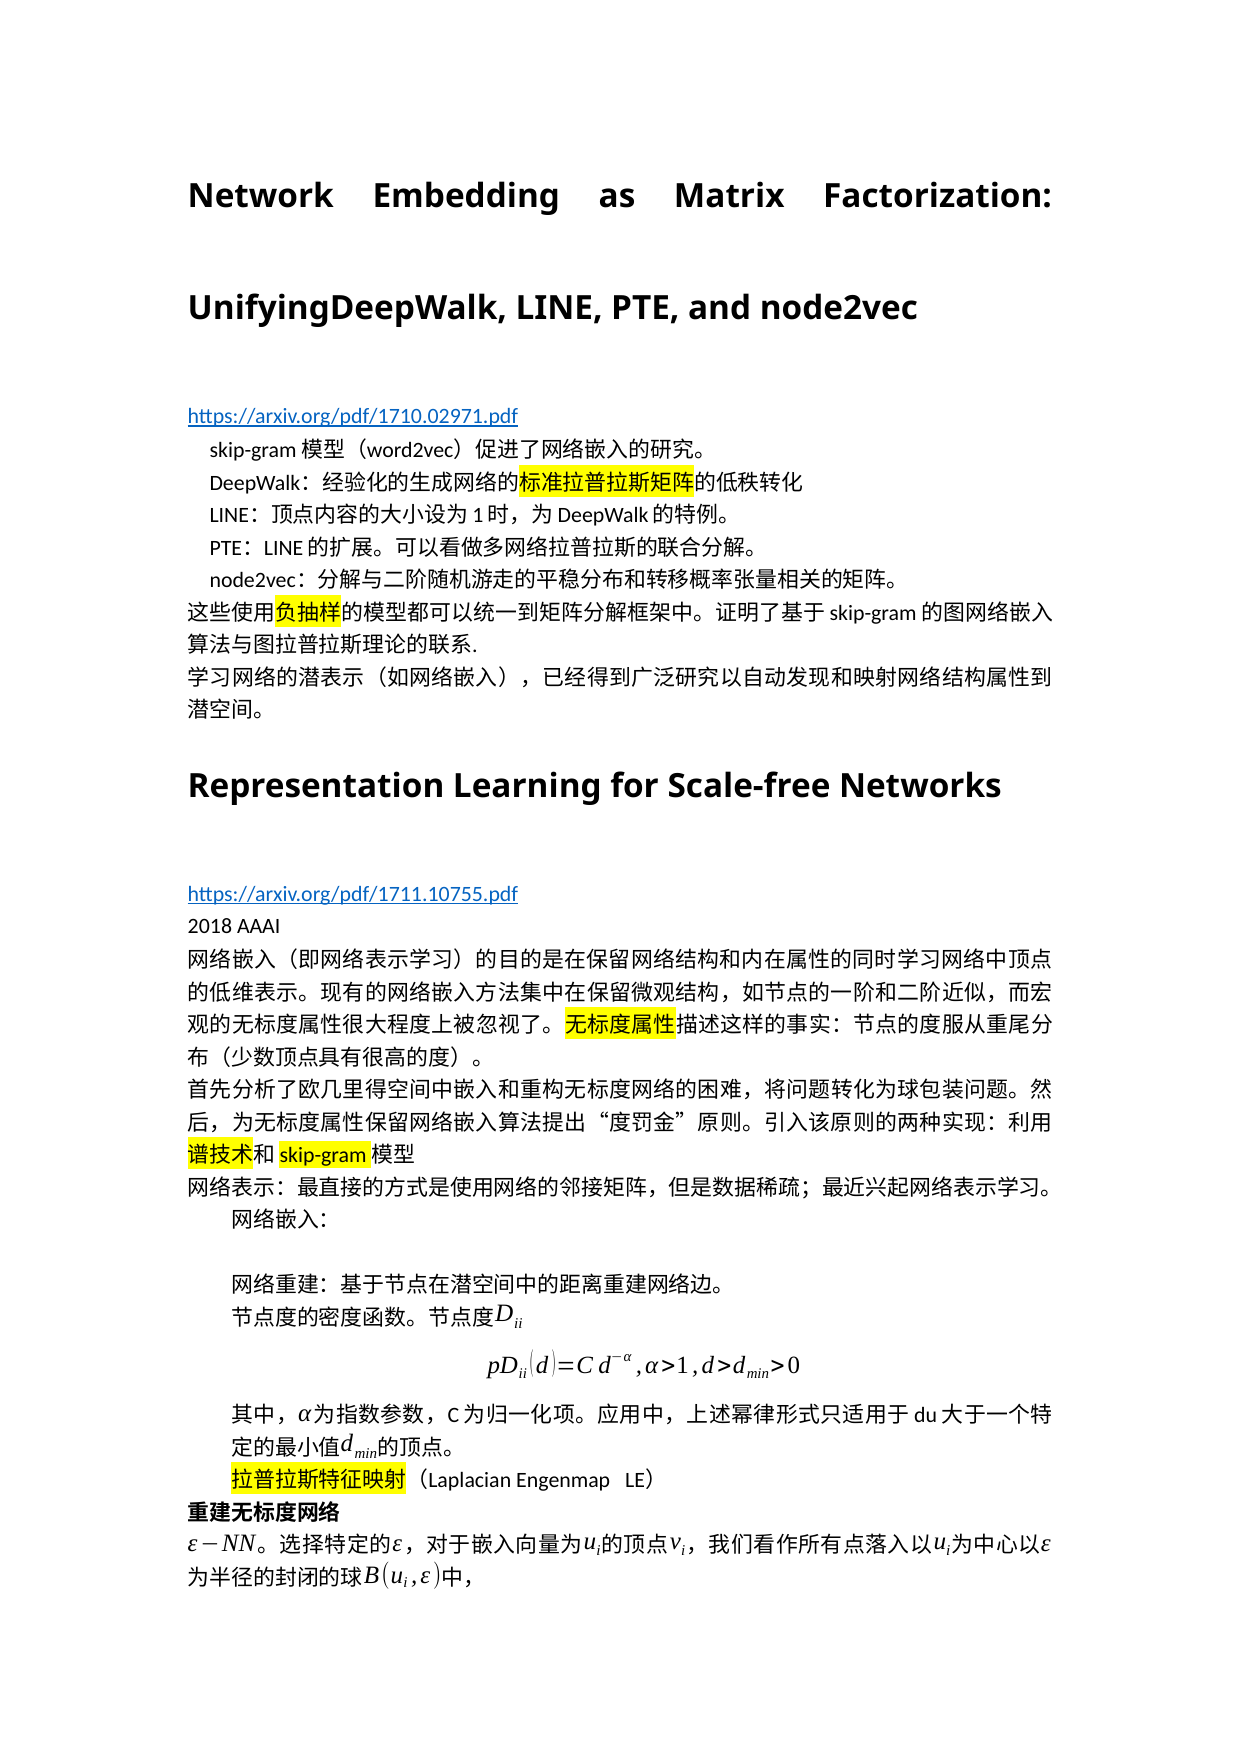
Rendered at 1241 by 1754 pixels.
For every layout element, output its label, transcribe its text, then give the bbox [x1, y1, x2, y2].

text 这些使用负抽样的模型都可以统一到矩阵分解框架中。证明了基于skip-gram的图网络嵌入算法与图拉普拉斯理论的联系. [187, 594, 1053, 659]
text https://arxiv.org/pdf/1710.02971.pdf [187, 399, 1053, 432]
text 网络嵌入（即网络表示学习）的目的是在保留网络结构和内在属性的同时学习网络中顶点的低维表示。现有的网络嵌入方法集中在保留微观结构，如节点的一阶和二阶近似，而宏观的无标度属性很大程度上被忽视了。无标度属性描述这样的事实：节点的度服从重尾分布（少数顶点具有很高的度）。 [187, 942, 1053, 1072]
subtitle Representation Learning for Scale-free Networks [187, 752, 1053, 817]
text 节点度的密度函数。节点度 [231, 1299, 1053, 1332]
text 重建无标度网络 [187, 1494, 1053, 1527]
text 网络表示：最直接的方式是使用网络的邻接矩阵，但是数据稀疏；最近兴起网络表示学习。 [187, 1169, 1053, 1202]
text DeepWalk：经验化的生成网络的标准拉普拉斯矩阵的低秩转化 [209, 464, 1053, 497]
subtitle Network Embedding as Matrix Factorization: UnifyingDeepWalk, LINE, PTE, and node2vec [187, 162, 1053, 339]
text https://arxiv.org/pdf/1711.10755.pdf [187, 877, 1053, 909]
text 网络重建：基于节点在潜空间中的距离重建网络边。 [231, 1267, 1053, 1299]
text 其中，为指数参数，C为归一化项。应用中，上述幂律形式只适用于du大于一个特定的最小值的顶点。 [231, 1397, 1053, 1462]
text 学习网络的潜表示（如网络嵌入），已经得到广泛研究以自动发现和映射网络结构属性到潜空间。 [187, 659, 1053, 724]
text 网络嵌入： [231, 1202, 1053, 1234]
text 拉普拉斯特征映射（Laplacian Engenmap LE） [406, 1462, 1053, 1494]
text 首先分析了欧几里得空间中嵌入和重构无标度网络的困难，将问题转化为球包装问题。然后，为无标度属性保留网络嵌入算法提出“度罚金”原则。引入该原则的两种实现：利用谱技术和skip-gram模型 [187, 1072, 1053, 1169]
text node2vec：分解与二阶随机游走的平稳分布和转移概率张量相关的矩阵。 [209, 562, 1053, 594]
text skip-gram模型（word2vec）促进了网络嵌入的研究。 [209, 432, 1053, 464]
text 2018 AAAI [187, 909, 1053, 942]
text PTE：LINE的扩展。可以看做多网络拉普拉斯的联合分解。 [209, 529, 1053, 562]
text LINE：顶点内容的大小设为1时，为DeepWalk的特例。 [209, 497, 1053, 529]
text 。选择特定的，对于嵌入向量为的顶点，我们看作所有点落入以为中心以为半径的封闭的球中， [187, 1527, 1053, 1592]
